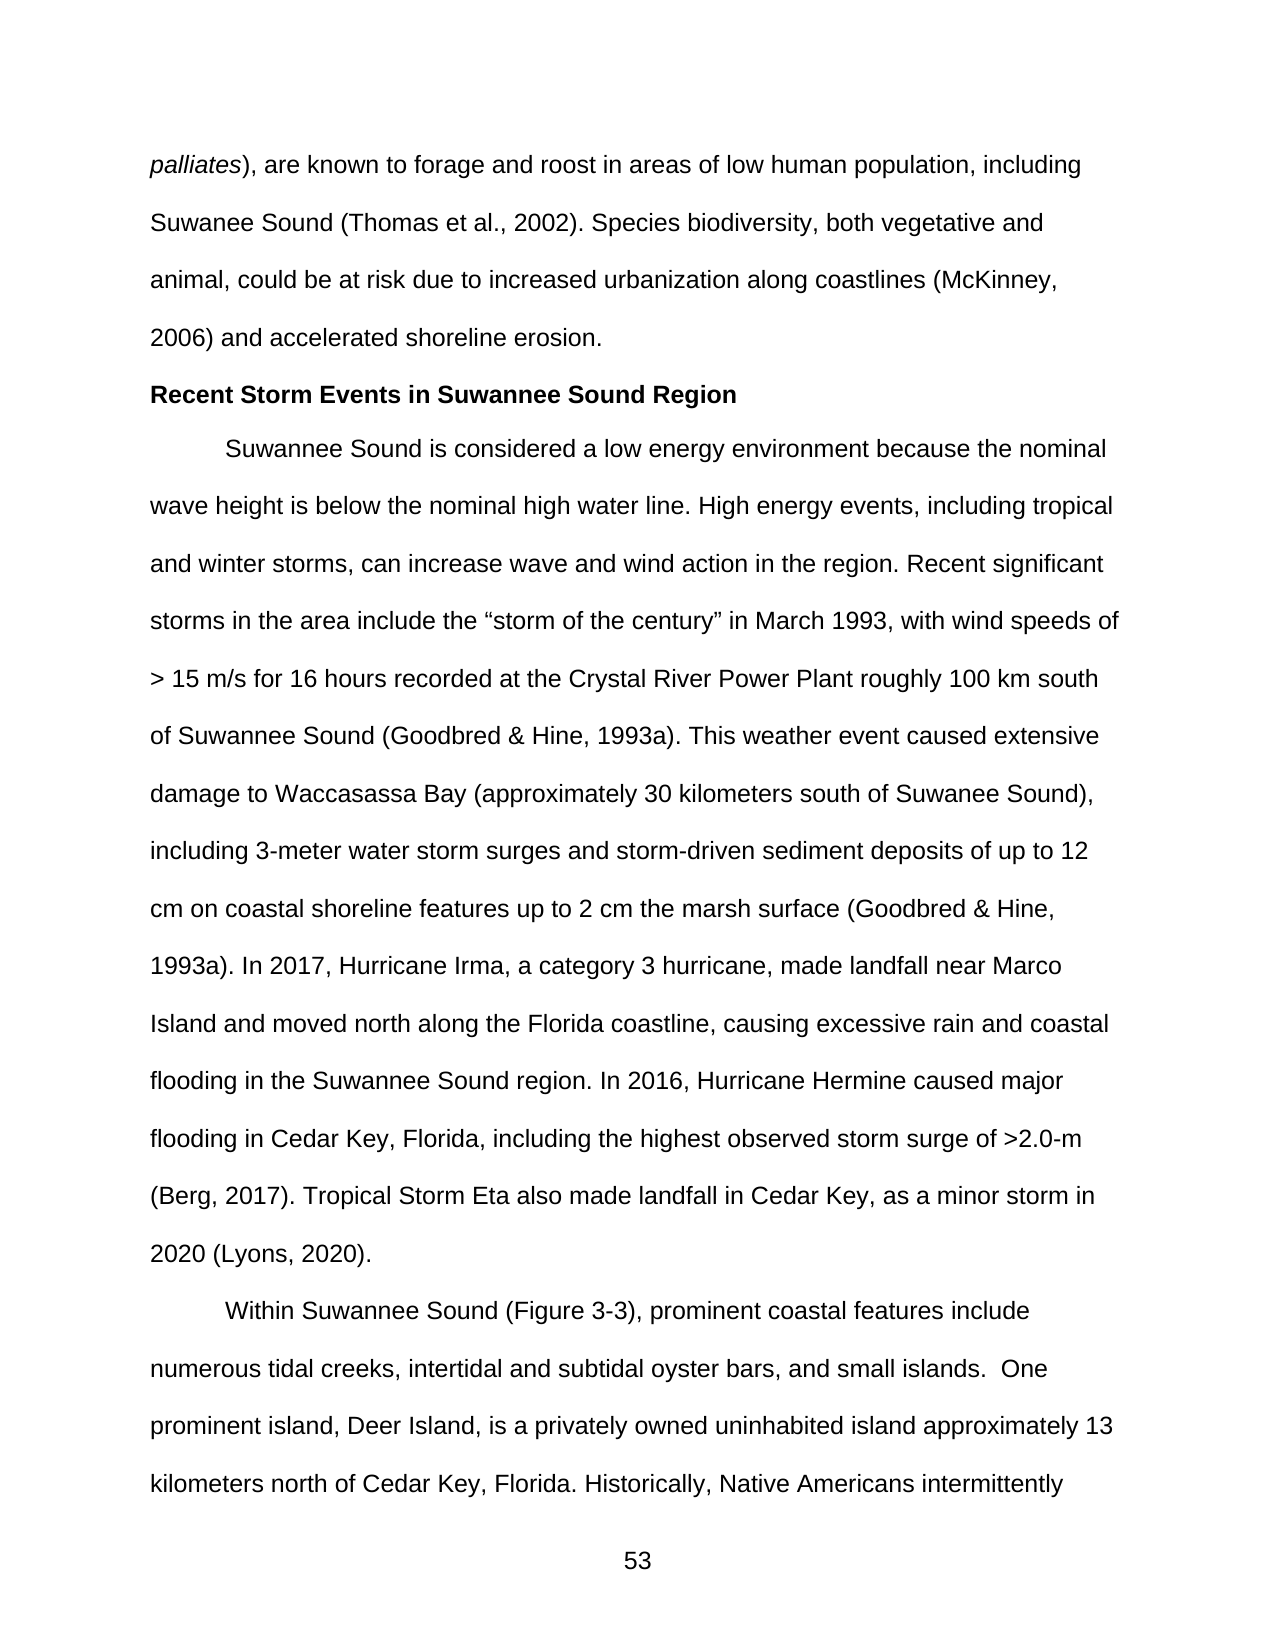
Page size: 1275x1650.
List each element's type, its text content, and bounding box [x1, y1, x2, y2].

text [150, 150, 1125, 351]
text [150, 1296, 1125, 1497]
text Suwannee Sound is considered a low energy environment because the nominal wave height is below the nominal high water line. High energy events, including tropical and winter storms, can increase wave and wind action in the region. Recent significant storms in the area include the “storm of the century” in March 1993, with wind speeds of > 15 m/s for 16 hours recorded at the Crystal River Power Plant roughly 100 km south of Suwannee Sound (Goodbred & Hine, 1993a). This weather event caused extensive damage to Waccasassa Bay (approximately 30 kilometers south of Suwanee Sound), including 3-meter water storm surges and storm-driven sediment deposits of up to 12 cm on coastal shoreline features up to 2 cm the marsh surface (Goodbred & Hine, 1993a). In 2017, Hurricane Irma, a category 3 hurricane, made landfall near Marco Island and moved north along the Florida coastline, causing excessive rain and coastal flooding in the Suwannee Sound region. In 2016, Hurricane Hermine caused major flooding in Cedar Key, Florida, including the highest observed storm surge of >2.0-m (Berg, 2017). Tropical Storm Eta also made landfall in Cedar Key, as a minor storm in 2020 (Lyons, 2020). [150, 434, 1125, 1267]
subtitle Recent Storm Events in Suwannee Sound Region [150, 380, 1125, 409]
